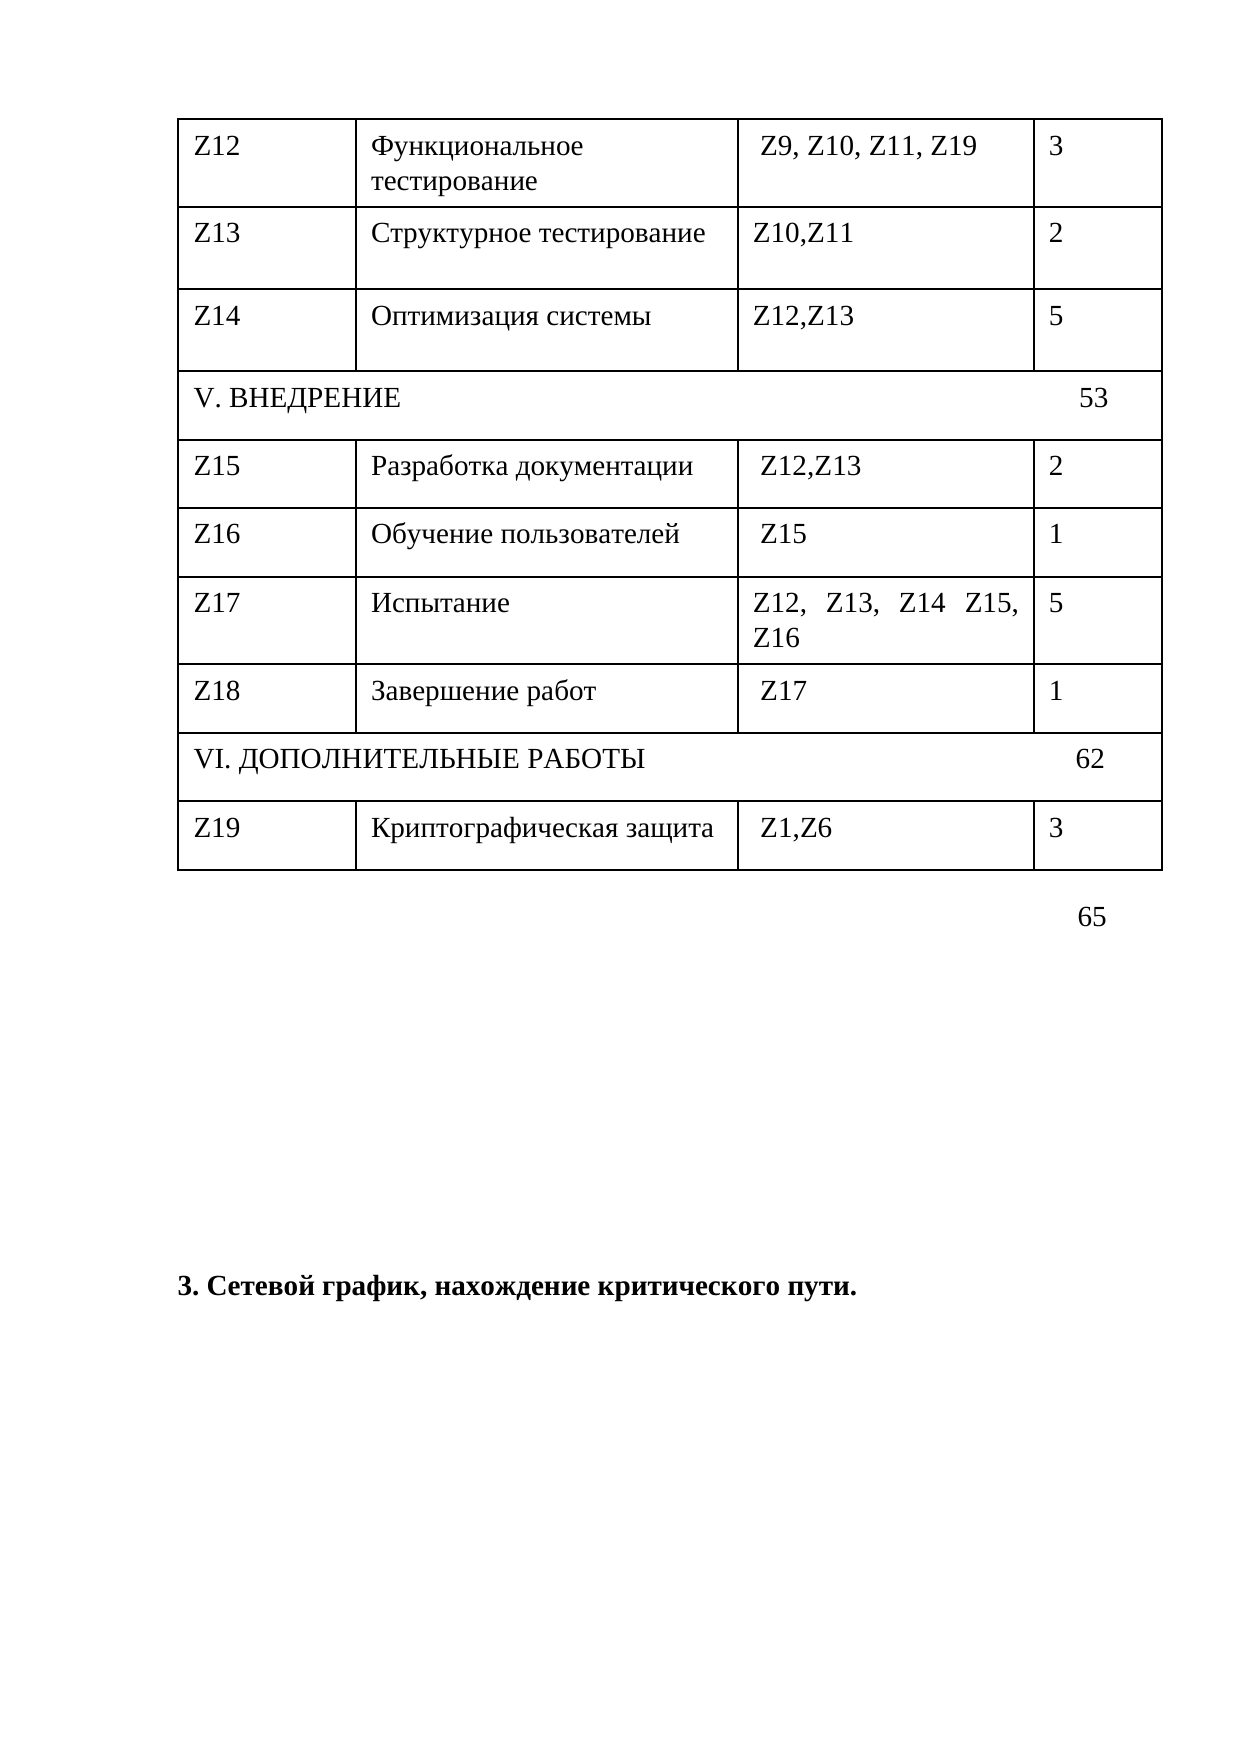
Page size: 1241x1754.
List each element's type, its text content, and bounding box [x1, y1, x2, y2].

table_cell 1 [1035, 665, 1161, 732]
table_cell Z1,Z6 [739, 802, 1033, 868]
table_cell Z9, Z10, Z11, Z19 [739, 120, 1033, 206]
table_cell 3 [1035, 120, 1161, 206]
table_cell Криптографическая защита [357, 802, 737, 868]
table_cell Z17 [179, 578, 355, 663]
table_cell Z12,Z13 [739, 441, 1033, 507]
text 65 [177, 899, 1152, 933]
table_cell Z12 [179, 120, 355, 206]
table_cell Z12, Z13, Z14 Z15, Z16 [739, 578, 1033, 663]
table_cell Z15 [179, 441, 355, 507]
table_cell Z19 [179, 802, 355, 868]
table_cell Структурное тестирование [357, 208, 737, 288]
table_cell V. ВНЕДРЕНИЕ 53 [179, 372, 1161, 439]
table_cell 2 [1035, 208, 1161, 288]
table_cell Z14 [179, 290, 355, 370]
table_cell 5 [1035, 290, 1161, 370]
table_cell 1 [1035, 509, 1161, 576]
table_cell Функциональное тестирование [357, 120, 737, 206]
table_cell 2 [1035, 441, 1161, 507]
table_cell Z13 [179, 208, 355, 288]
table_cell Обучение пользователей [357, 509, 737, 576]
table_cell Z18 [179, 665, 355, 732]
table_cell Z16 [179, 509, 355, 576]
table_cell Z15 [739, 509, 1033, 576]
table_cell 5 [1035, 578, 1161, 663]
table_cell Z12,Z13 [739, 290, 1033, 370]
text 3. Сетевой график, нахождение критического пути. [177, 1268, 1152, 1302]
table_cell Z10,Z11 [739, 208, 1033, 288]
table_cell Разработка документации [357, 441, 737, 507]
table_cell 3 [1035, 802, 1161, 868]
table_cell Испытание [357, 578, 737, 663]
table_cell Z17 [739, 665, 1033, 732]
table_cell Завершение работ [357, 665, 737, 732]
table_cell Оптимизация системы [357, 290, 737, 370]
table_cell VI. ДОПОЛНИТЕЛЬНЫЕ РАБОТЫ 62 [179, 734, 1161, 800]
